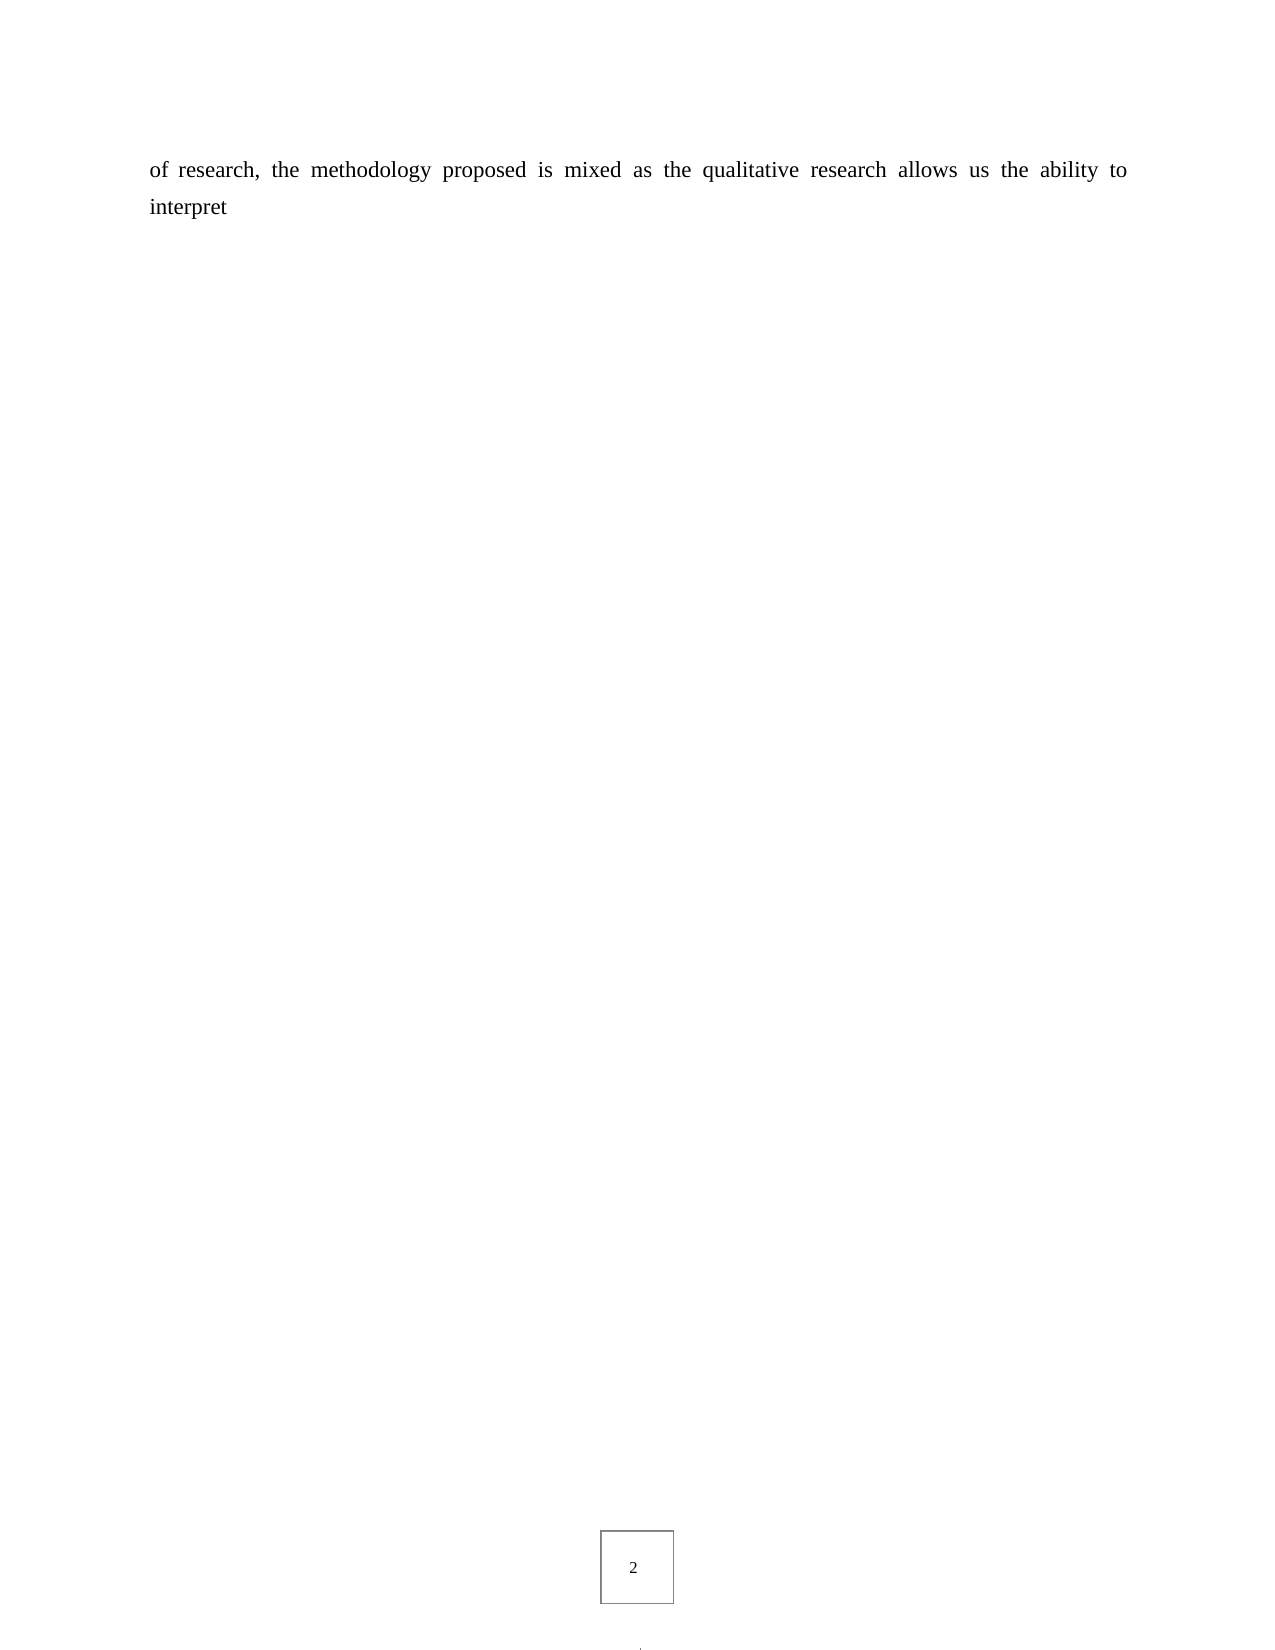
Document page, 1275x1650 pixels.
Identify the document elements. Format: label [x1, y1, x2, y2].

text [149, 156, 1128, 220]
picture [600, 1530, 674, 1604]
